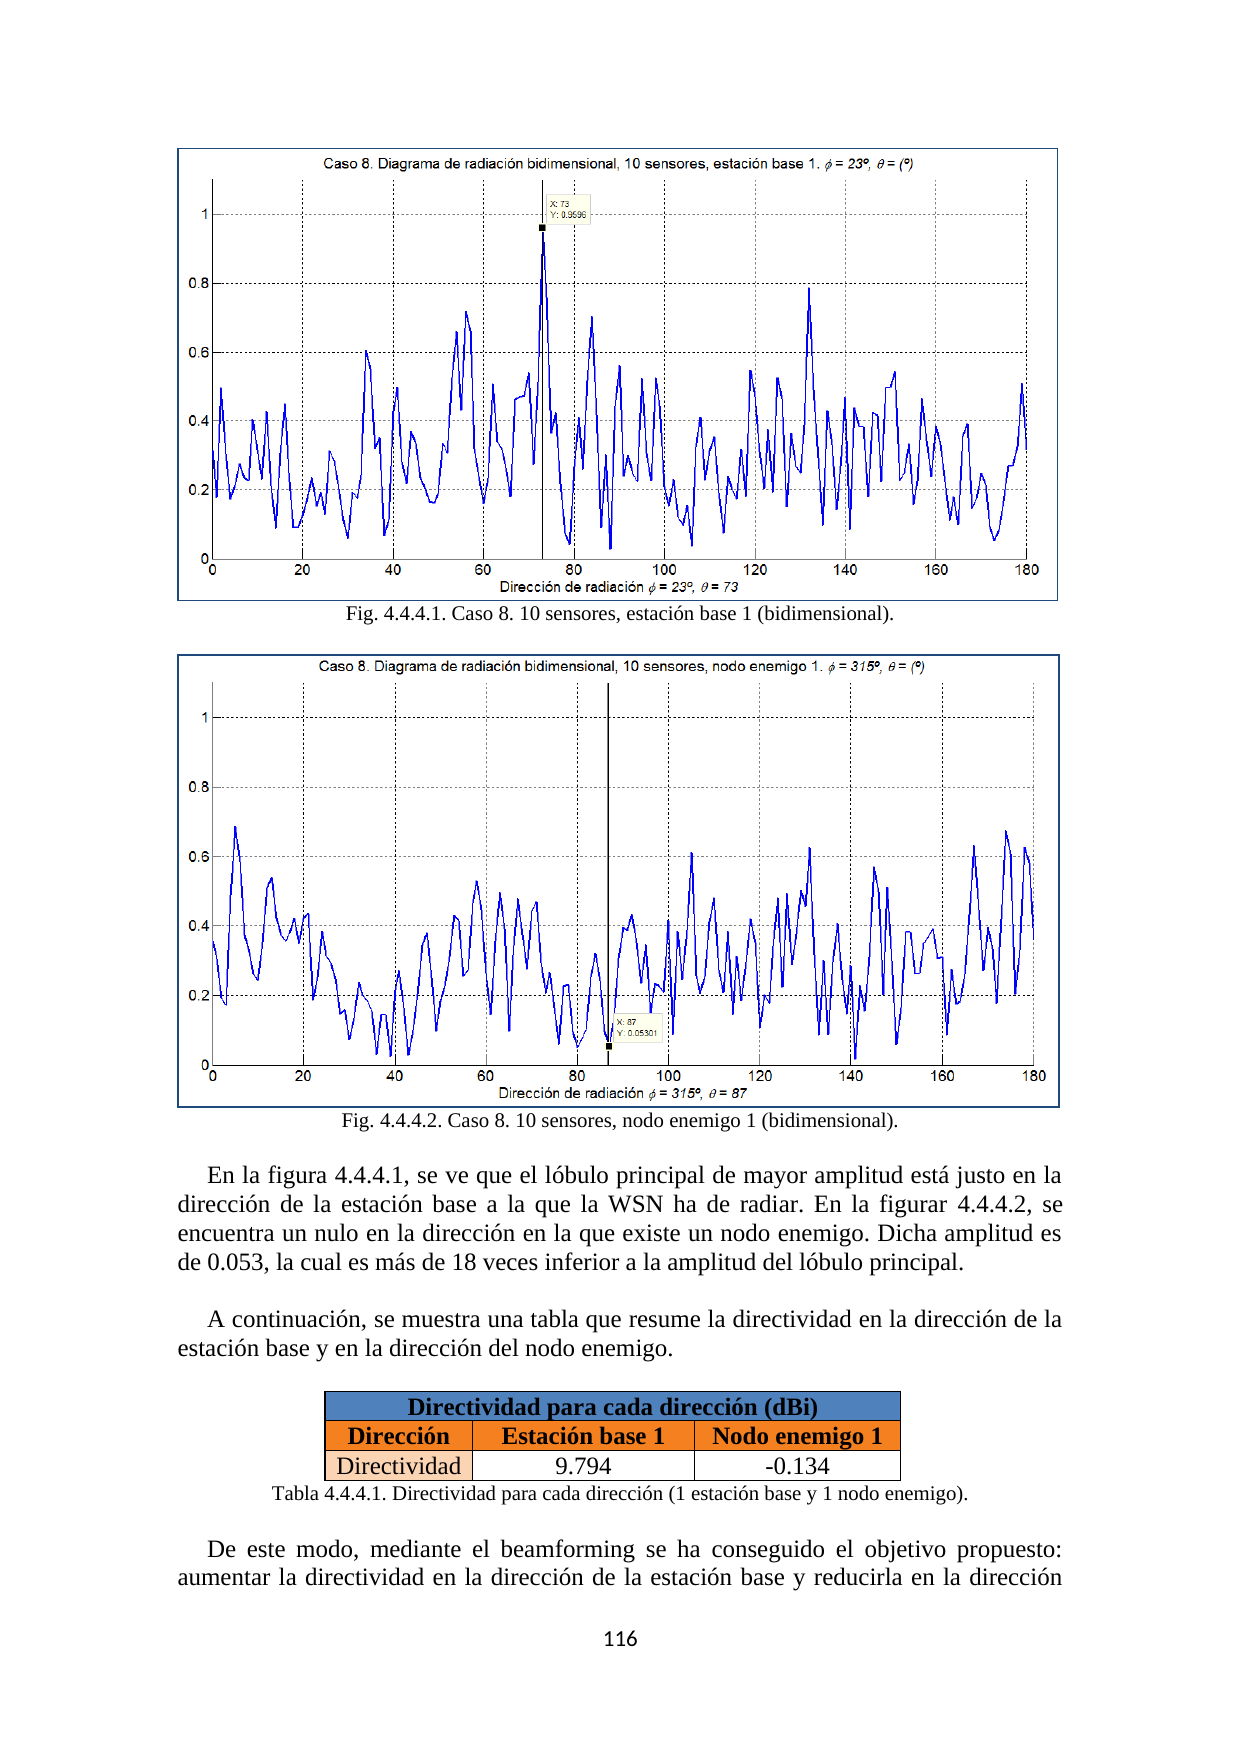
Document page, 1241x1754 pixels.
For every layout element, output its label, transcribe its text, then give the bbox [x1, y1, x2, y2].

text A continuación, se muestra una tabla que resume la directividad en la dirección de la estación base y en la dirección del nodo enemigo. [177, 1304, 1063, 1362]
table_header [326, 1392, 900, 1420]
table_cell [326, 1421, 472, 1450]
text Fig. 4.4.4.2. Caso 8. 10 sensores, nodo enemigo 1 (bidimensional). [177, 1108, 1063, 1132]
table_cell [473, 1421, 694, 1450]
picture [179, 656, 1058, 1106]
text En la figura 4.4.4.1, se ve que el lóbulo principal de mayor amplitud está justo en la dirección de la estación base a la que la WSN ha de radiar. En la figurar 4.4.4.2, se encuentra un nulo en la dirección en la que existe un nodo enemigo. Dicha amplitud es de 0.053, la cual es más de 18 veces inferior a la amplitud del lóbulo principal. [177, 1161, 1063, 1276]
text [177, 1534, 1063, 1591]
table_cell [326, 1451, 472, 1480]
picture [179, 149, 1057, 600]
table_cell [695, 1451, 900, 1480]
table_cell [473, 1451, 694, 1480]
text Fig. 4.4.4.1. Caso 8. 10 sensores, estación base 1 (bidimensional). [177, 601, 1063, 625]
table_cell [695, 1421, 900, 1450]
text Tabla 4.4.4.1. Directividad para cada dirección (1 estación base y 1 nodo enemigo). [177, 1481, 1063, 1505]
